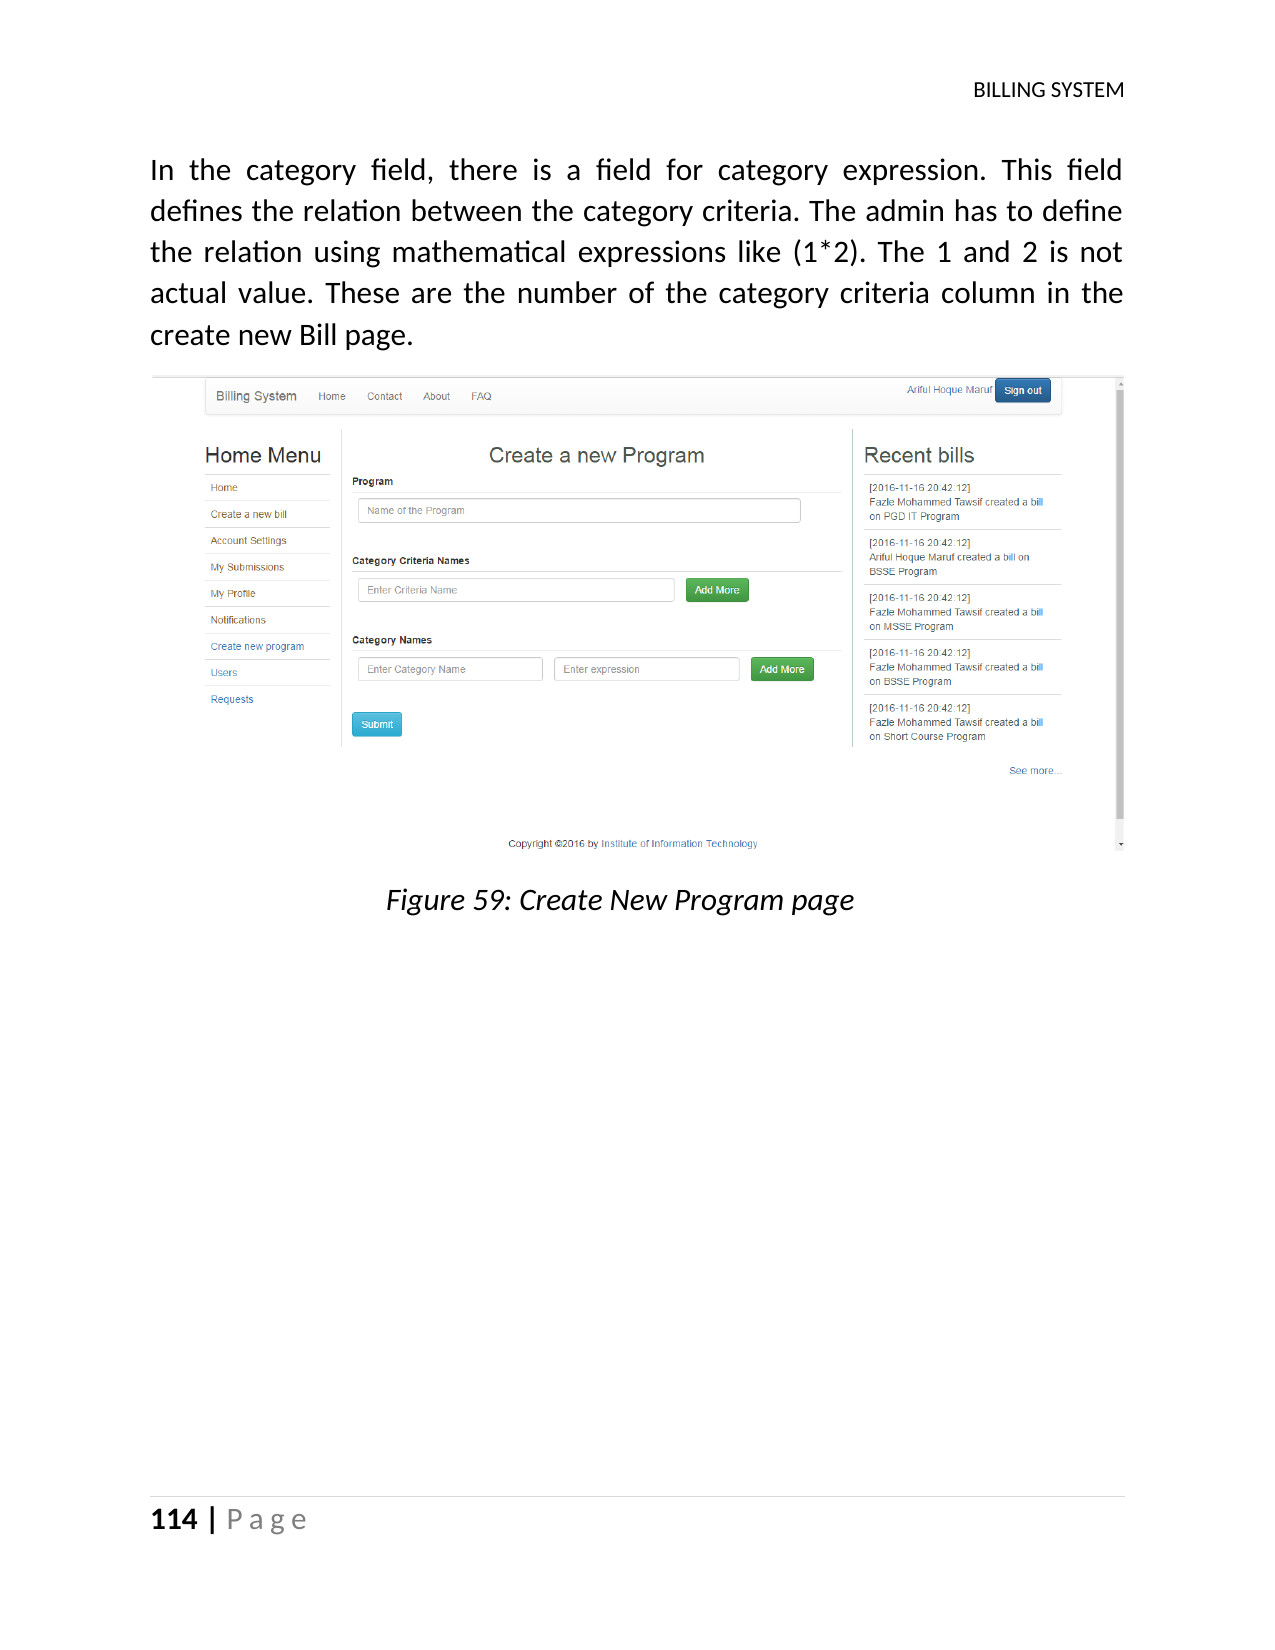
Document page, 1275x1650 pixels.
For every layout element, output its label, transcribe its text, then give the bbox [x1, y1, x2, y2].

picture [151, 375, 1123, 853]
text In the category field, there is a field for category expression. This field defines the relation between the category criteria. The admin has to define the relation using mathematical expressions like (1*2). The 1 and 2 is not actual value. These are the number of the category criteria column in the create new Bill page. [150, 150, 1125, 353]
